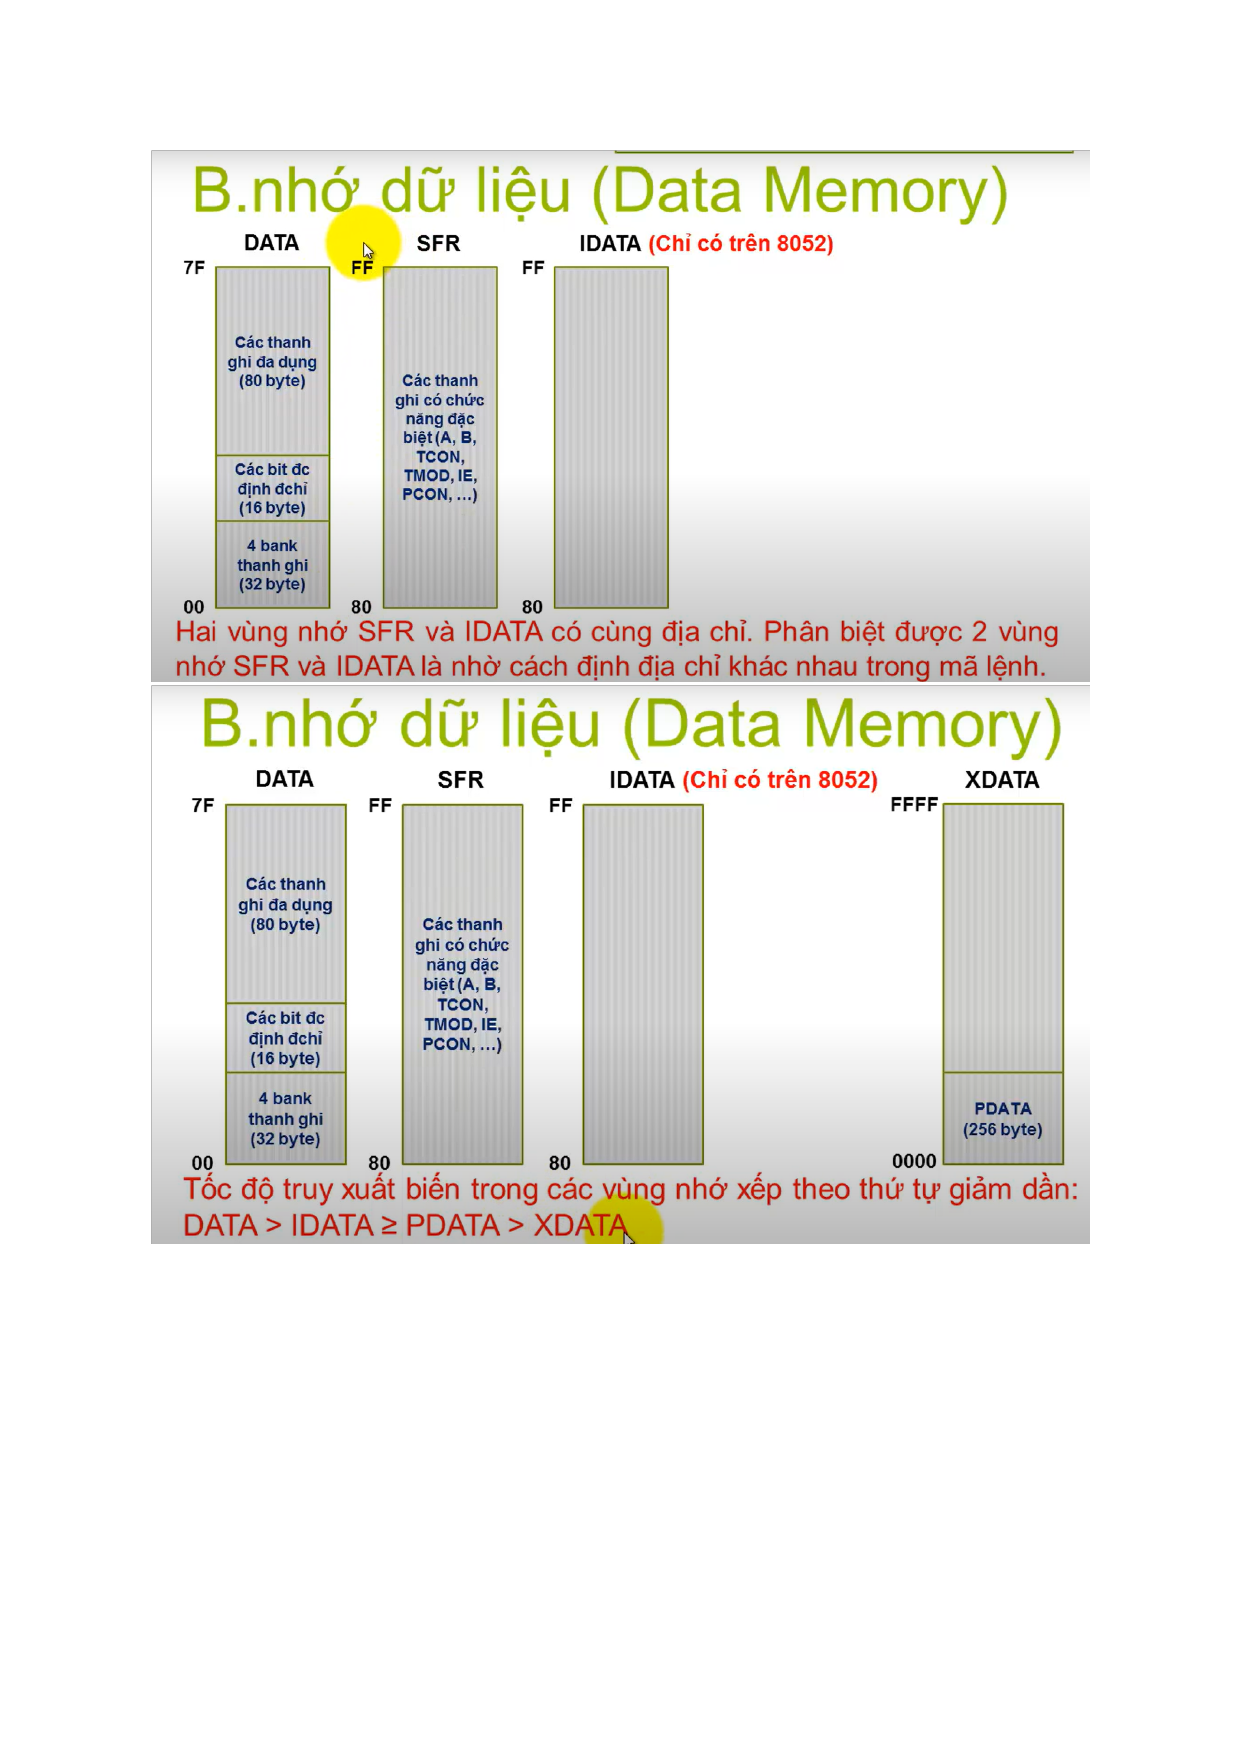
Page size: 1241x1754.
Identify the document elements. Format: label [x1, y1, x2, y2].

picture [150, 150, 1091, 683]
picture [150, 684, 1091, 1245]
